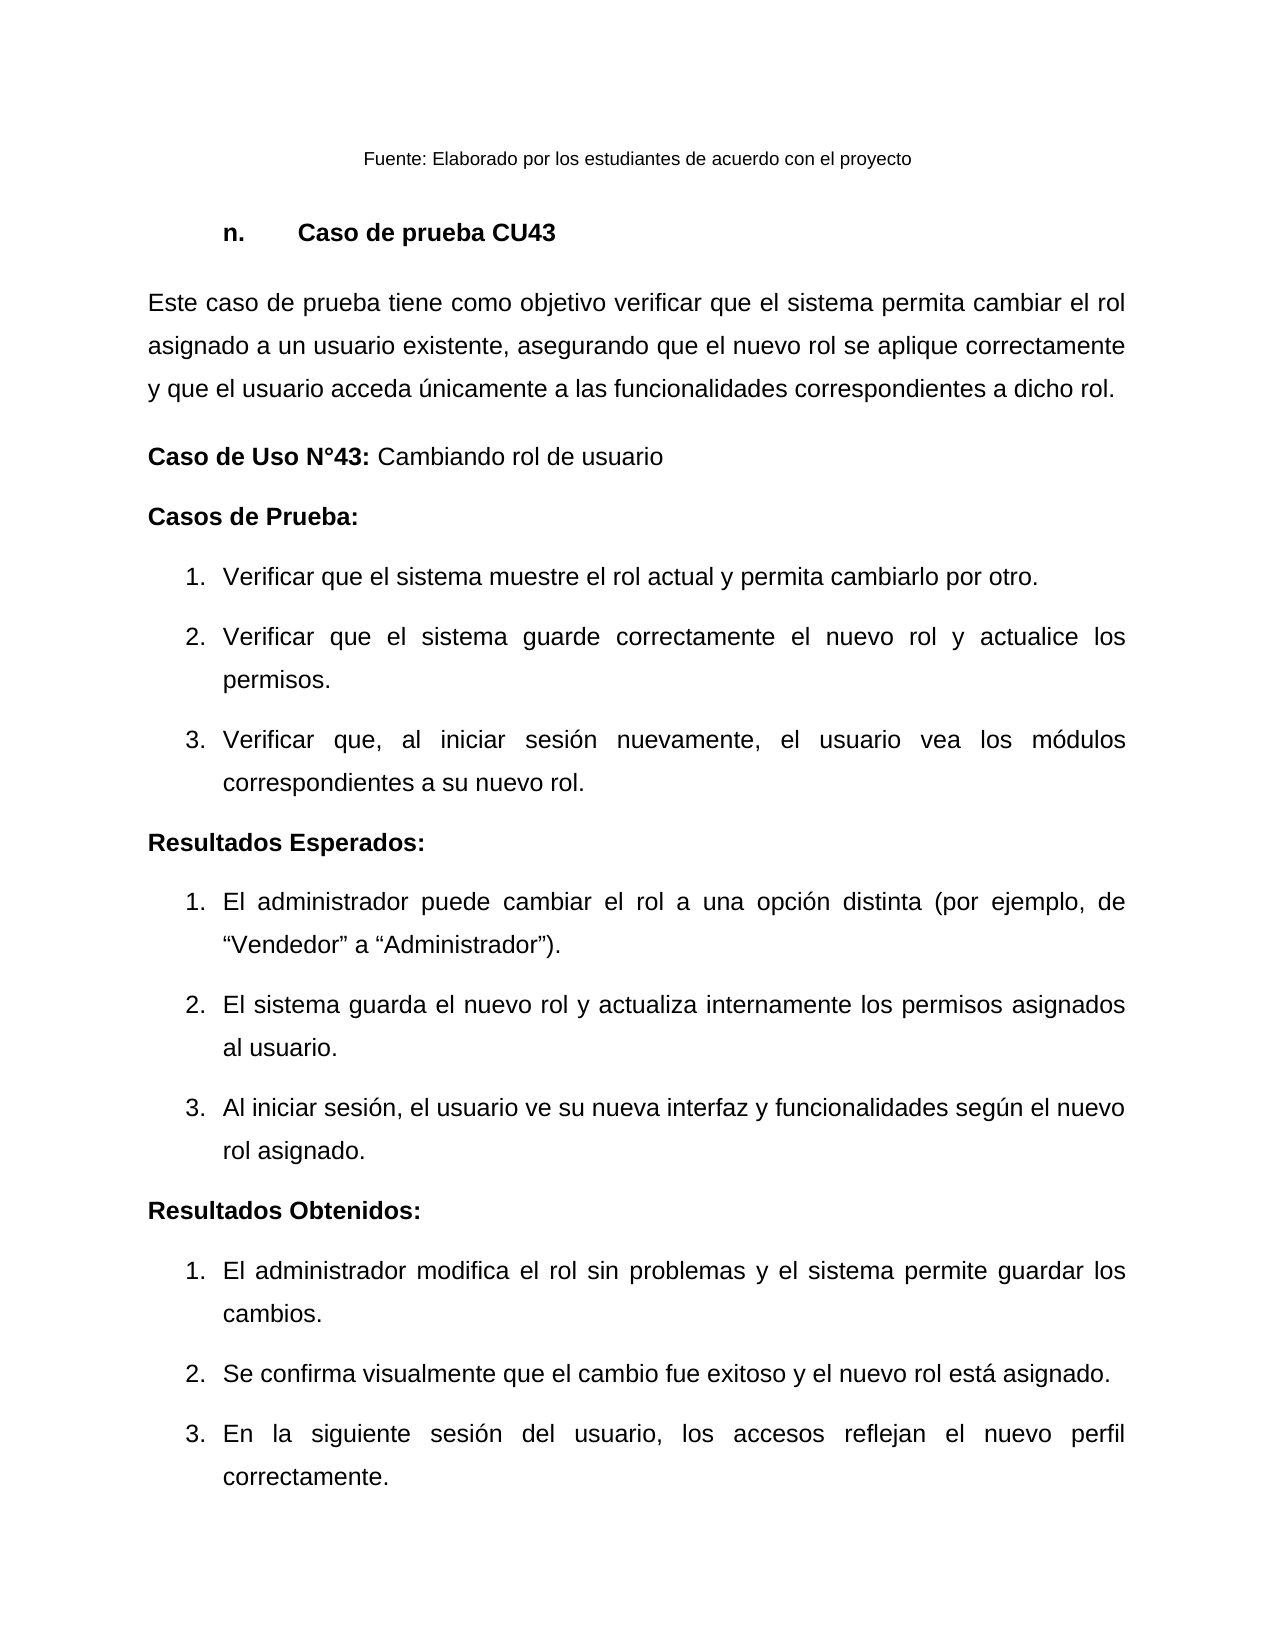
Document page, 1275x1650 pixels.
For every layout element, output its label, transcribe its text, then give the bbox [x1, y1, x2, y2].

text Caso de Uso N°43: Cambiando rol de usuario [148, 442, 1127, 471]
text Resultados Esperados: [148, 828, 1127, 856]
list El administrador puede cambiar el rol a una opción distinta (por ejemplo, de “Vendedor” a “Administrador”). [185, 887, 1127, 959]
list Verificar que el sistema muestre el rol actual y permita cambiarlo por otro. [185, 562, 1127, 591]
list Se confirma visualmente que el cambio fue exitoso y el nuevo rol está asignado. [185, 1359, 1127, 1388]
text Casos de Prueba: [148, 502, 1127, 531]
list Verificar que el sistema guarde correctamente el nuevo rol y actualice los permisos. [185, 622, 1127, 694]
subtitle Caso de prueba CU43 [223, 217, 1127, 246]
text Este caso de prueba tiene como objetivo verificar que el sistema permita cambiar el rol asignado a un usuario existente, asegurando que el nuevo rol se aplique correctamente y que el usuario acceda únicamente a las funcionalidades correspondientes a dicho rol. [148, 288, 1127, 403]
list El administrador modifica el rol sin problemas y el sistema permite guardar los cambios. [185, 1256, 1127, 1328]
list Verificar que, al iniciar sesión nuevamente, el usuario vea los módulos correspondientes a su nuevo rol. [185, 725, 1127, 797]
text Resultados Obtenidos: [148, 1196, 1127, 1225]
list Al iniciar sesión, el usuario ve su nueva interfaz y funcionalidades según el nuevo rol asignado. [185, 1093, 1127, 1165]
list En la siguiente sesión del usuario, los accesos reflejan el nuevo perfil correctamente. [185, 1419, 1127, 1491]
list El sistema guarda el nuevo rol y actualiza internamente los permisos asignados al usuario. [185, 990, 1127, 1062]
text Fuente: Elaborado por los estudiantes de acuerdo con el proyecto [148, 148, 1127, 169]
